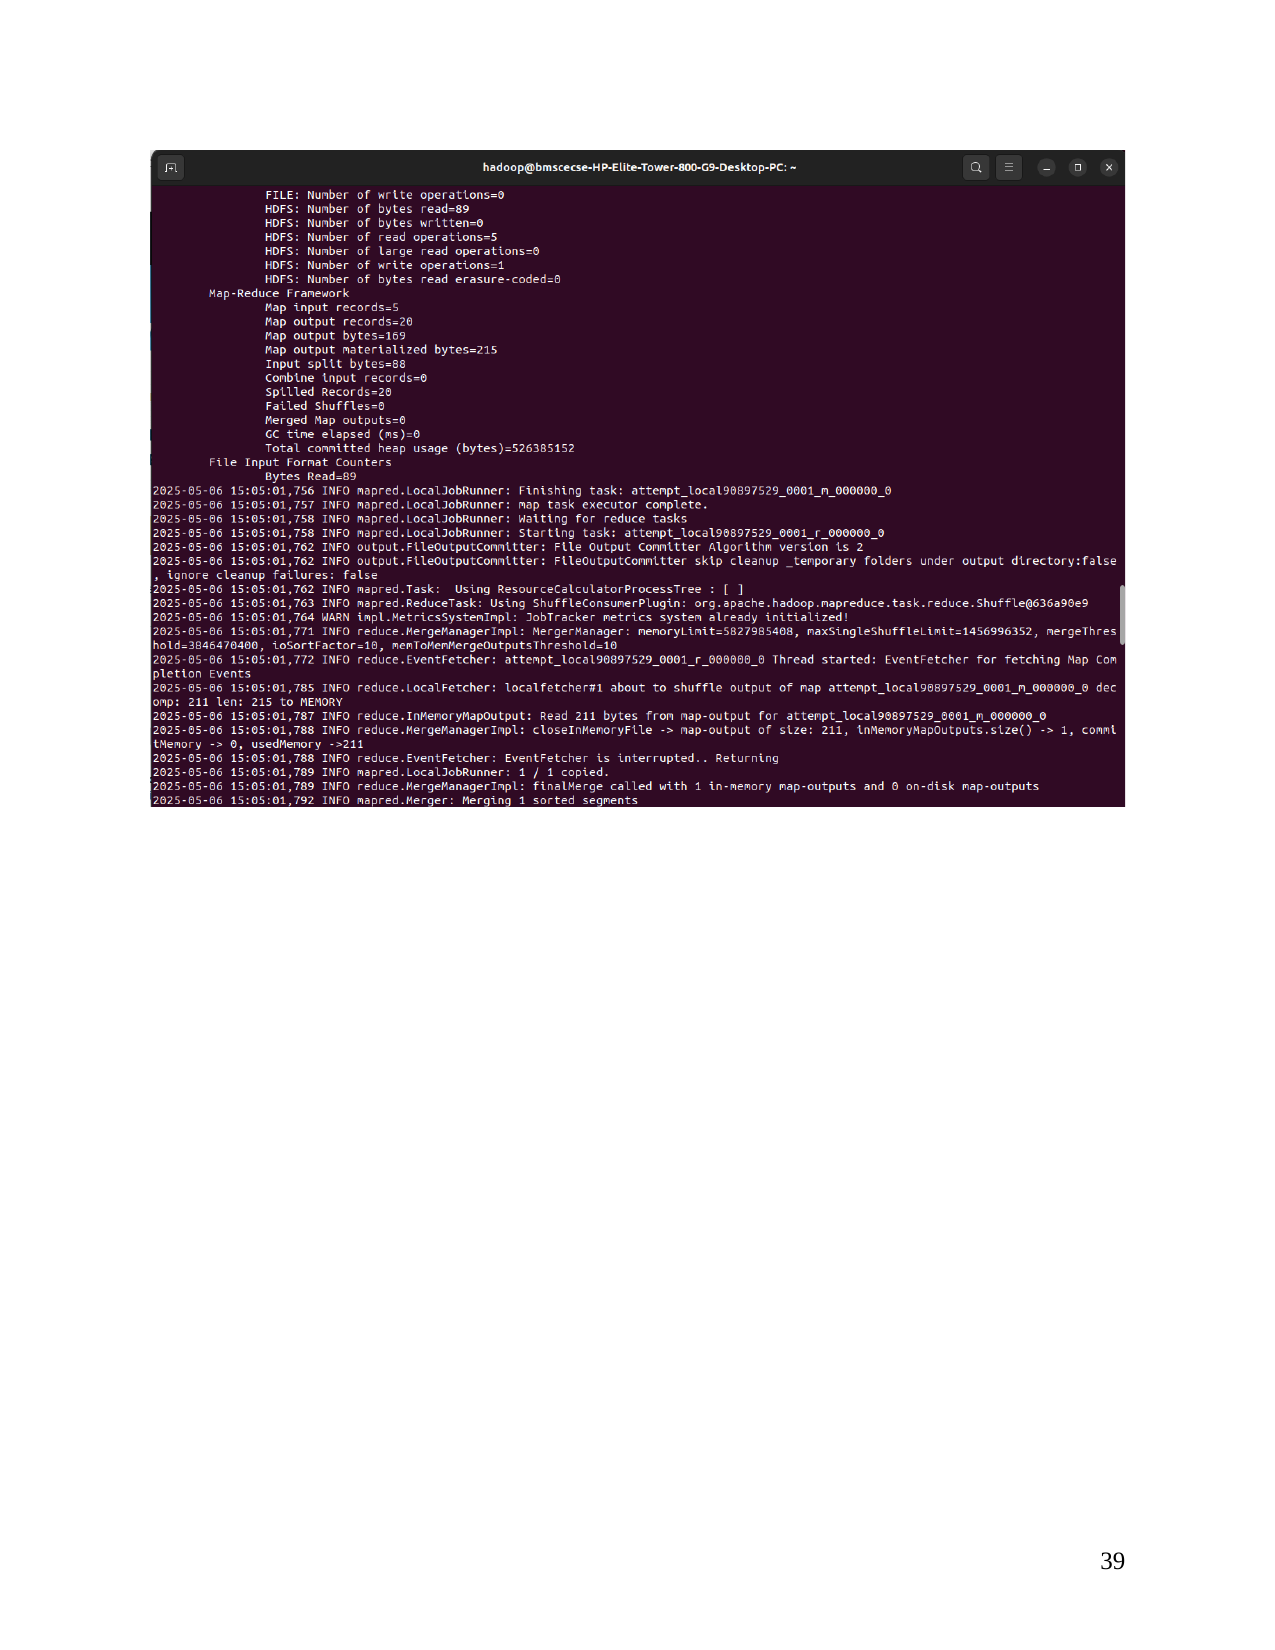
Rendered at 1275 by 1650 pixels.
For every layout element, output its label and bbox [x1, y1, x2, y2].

picture [150, 150, 1125, 807]
